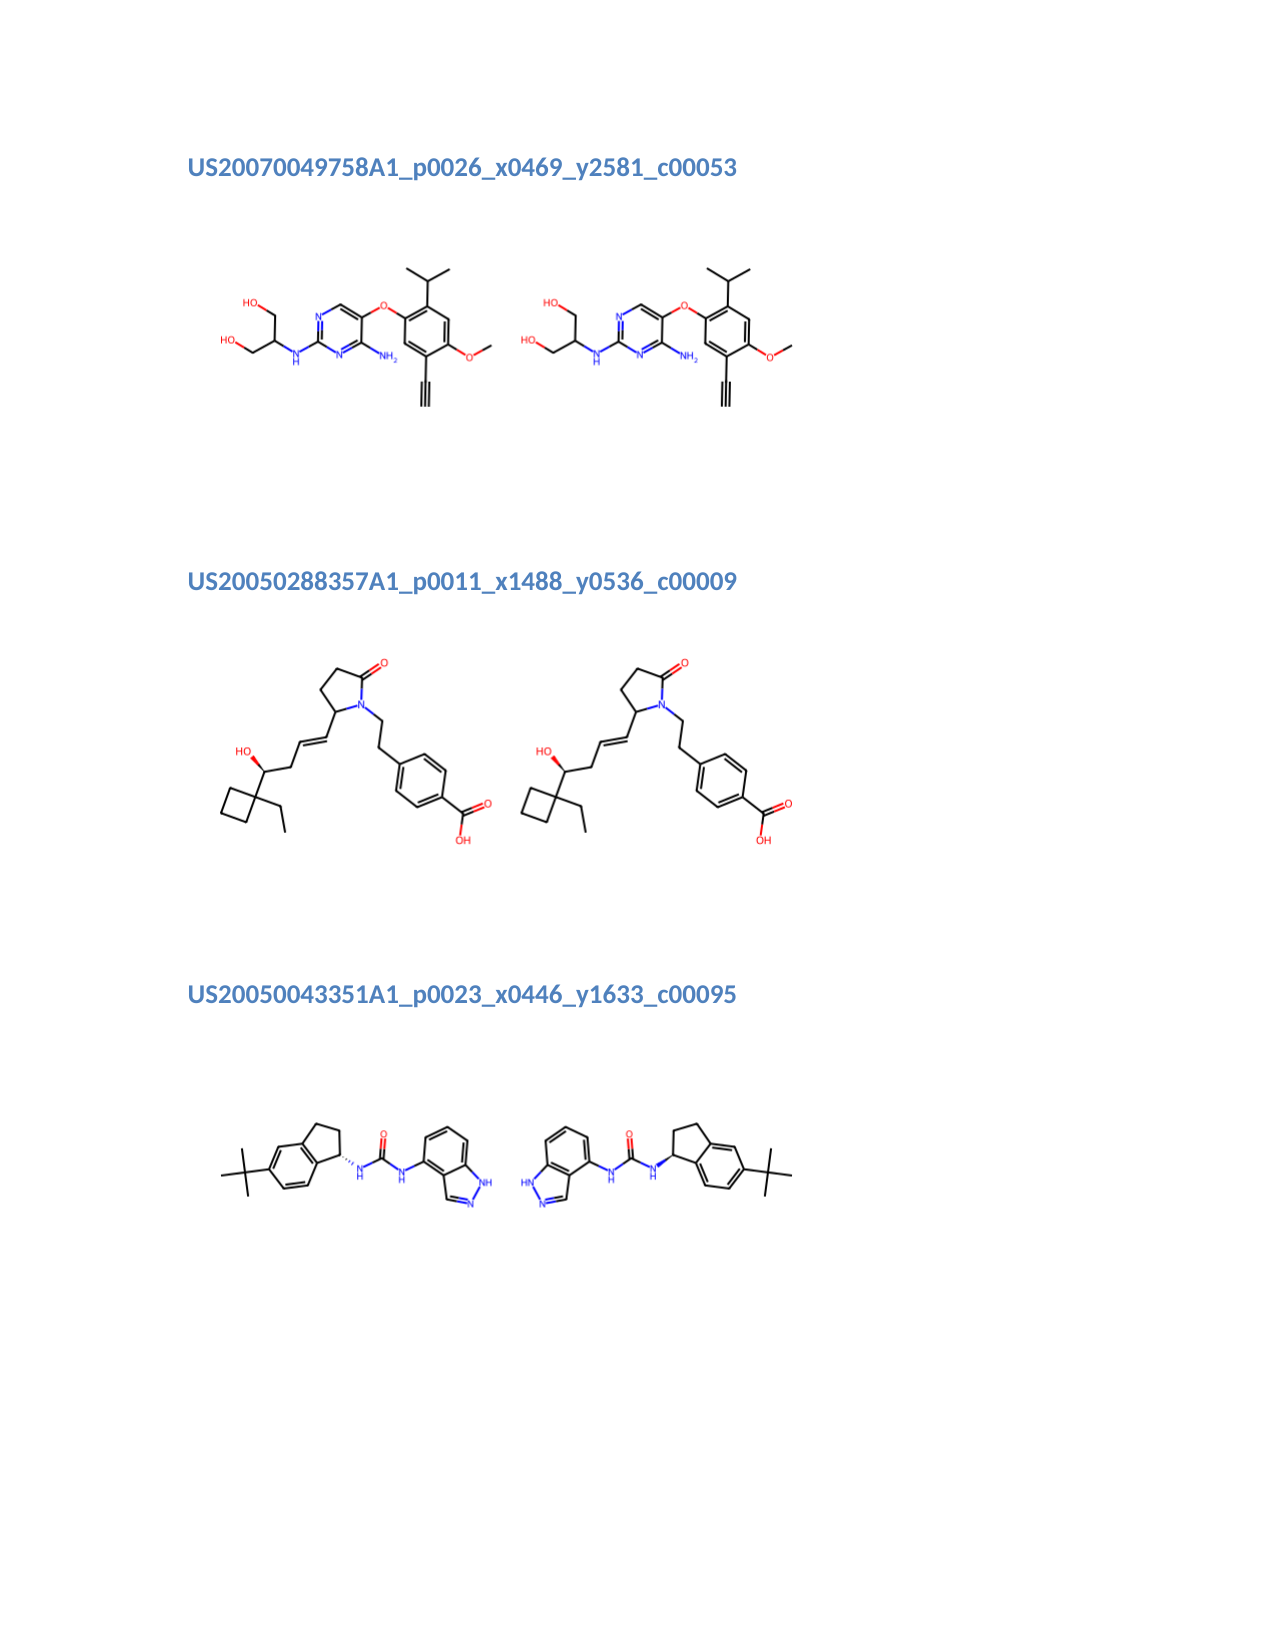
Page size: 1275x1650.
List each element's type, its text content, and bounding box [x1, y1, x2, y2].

subtitle US20050288357A1_p0011_x1488_y0536_c00009 [187, 564, 1087, 597]
subtitle US20050043351A1_p0023_x0446_y1633_c00095 [187, 977, 1087, 1010]
picture [206, 601, 807, 902]
picture [206, 187, 807, 488]
subtitle US20070049758A1_p0026_x0469_y2581_c00053 [187, 150, 1087, 183]
picture [206, 1015, 807, 1316]
